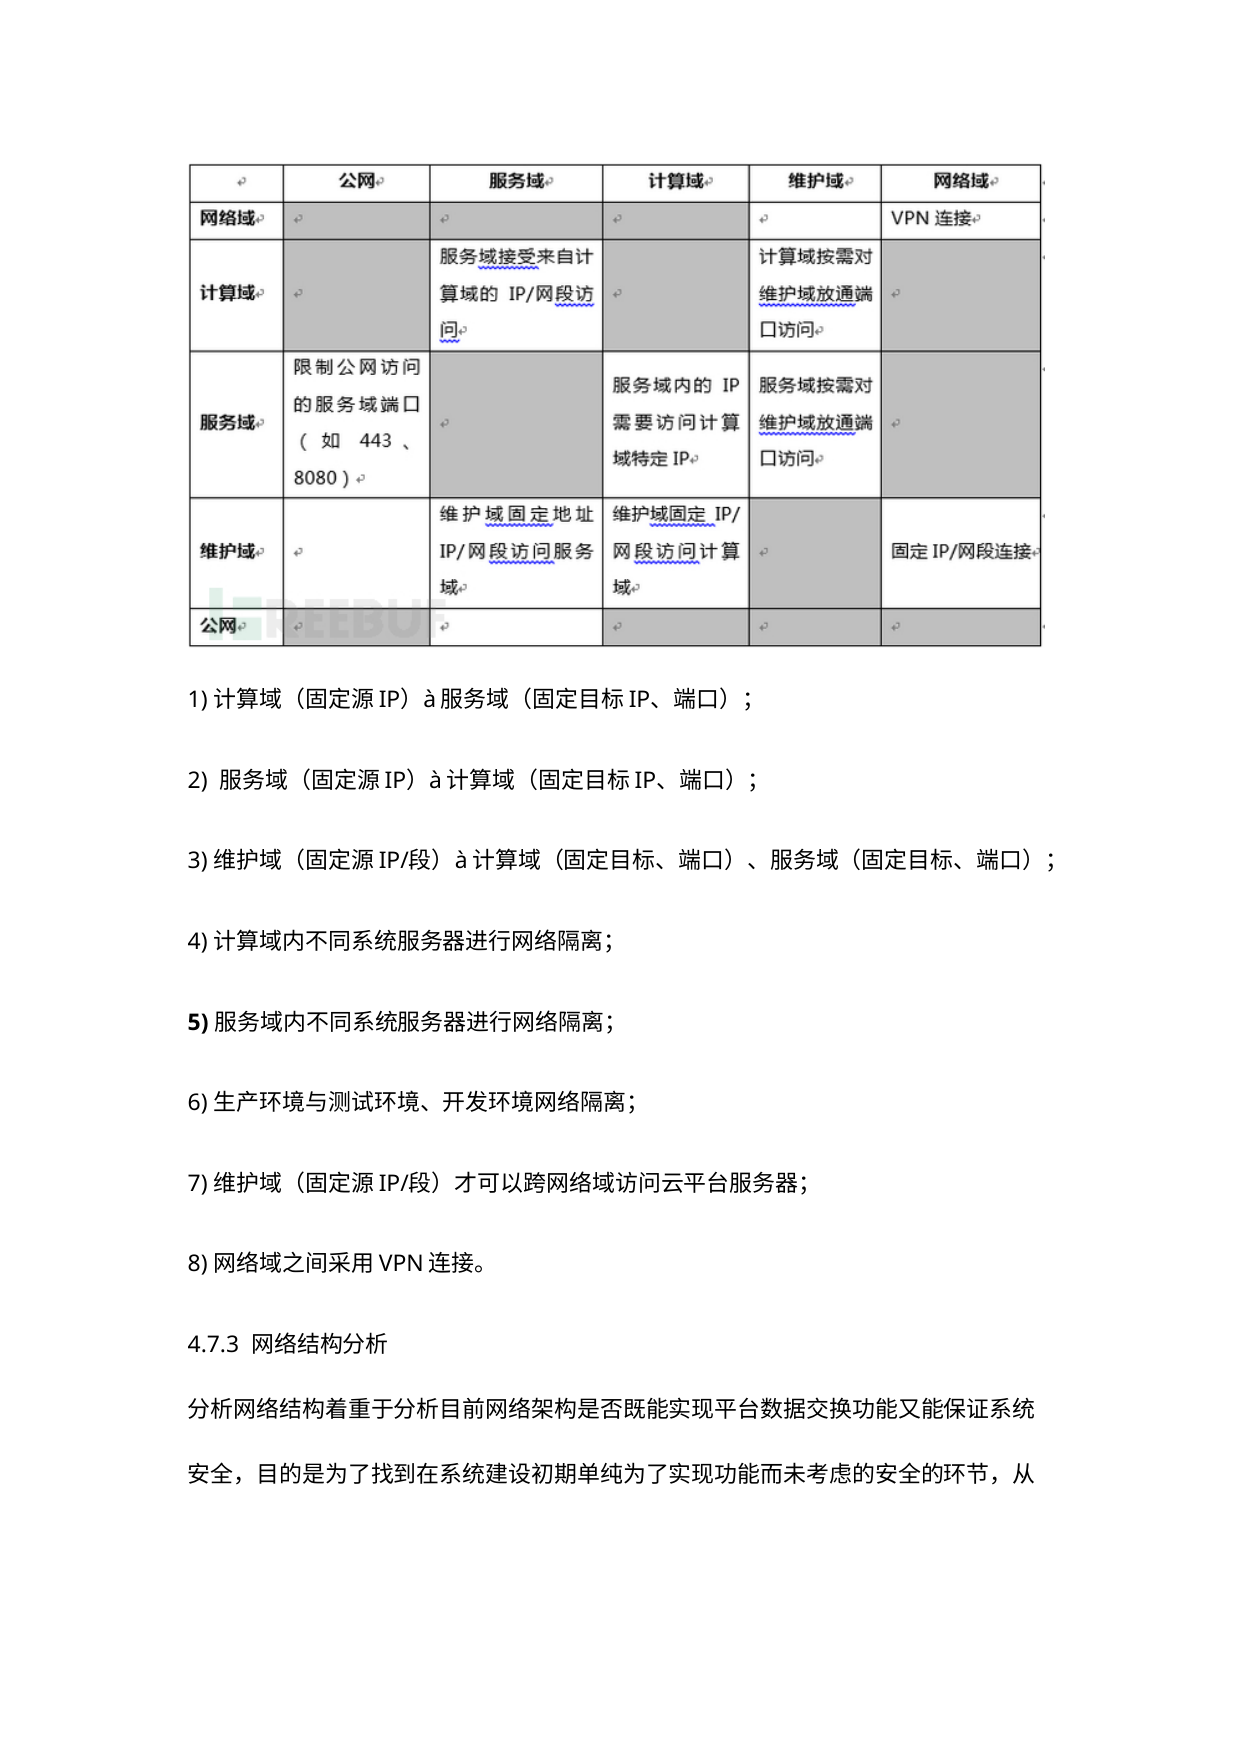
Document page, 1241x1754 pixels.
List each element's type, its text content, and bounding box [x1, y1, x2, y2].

text 7) 维护域（固定源IP/段）才可以跨网络域访问云平台服务器； [187, 1149, 1053, 1214]
text 4.7.3 网络结构分析 [187, 1310, 1053, 1375]
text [187, 1375, 1053, 1505]
text 6) 生产环境与测试环境、开发环境网络隔离； [187, 1068, 1053, 1133]
text 5) 服务域内不同系统服务器进行网络隔离； [187, 988, 1053, 1053]
text 8) 网络域之间采用VPN连接。 [187, 1229, 1053, 1294]
picture [187, 162, 1045, 649]
text 3) 维护域（固定源IP/段）à计算域（固定目标、端口）、服务域（固定目标、端口）； [187, 826, 1053, 891]
text 1) 计算域（固定源IP）à服务域（固定目标IP、端口）； [187, 665, 1053, 730]
text 2) 服务域（固定源IP）à计算域（固定目标IP、端口）； [187, 746, 1053, 811]
text 4) 计算域内不同系统服务器进行网络隔离； [187, 907, 1053, 972]
